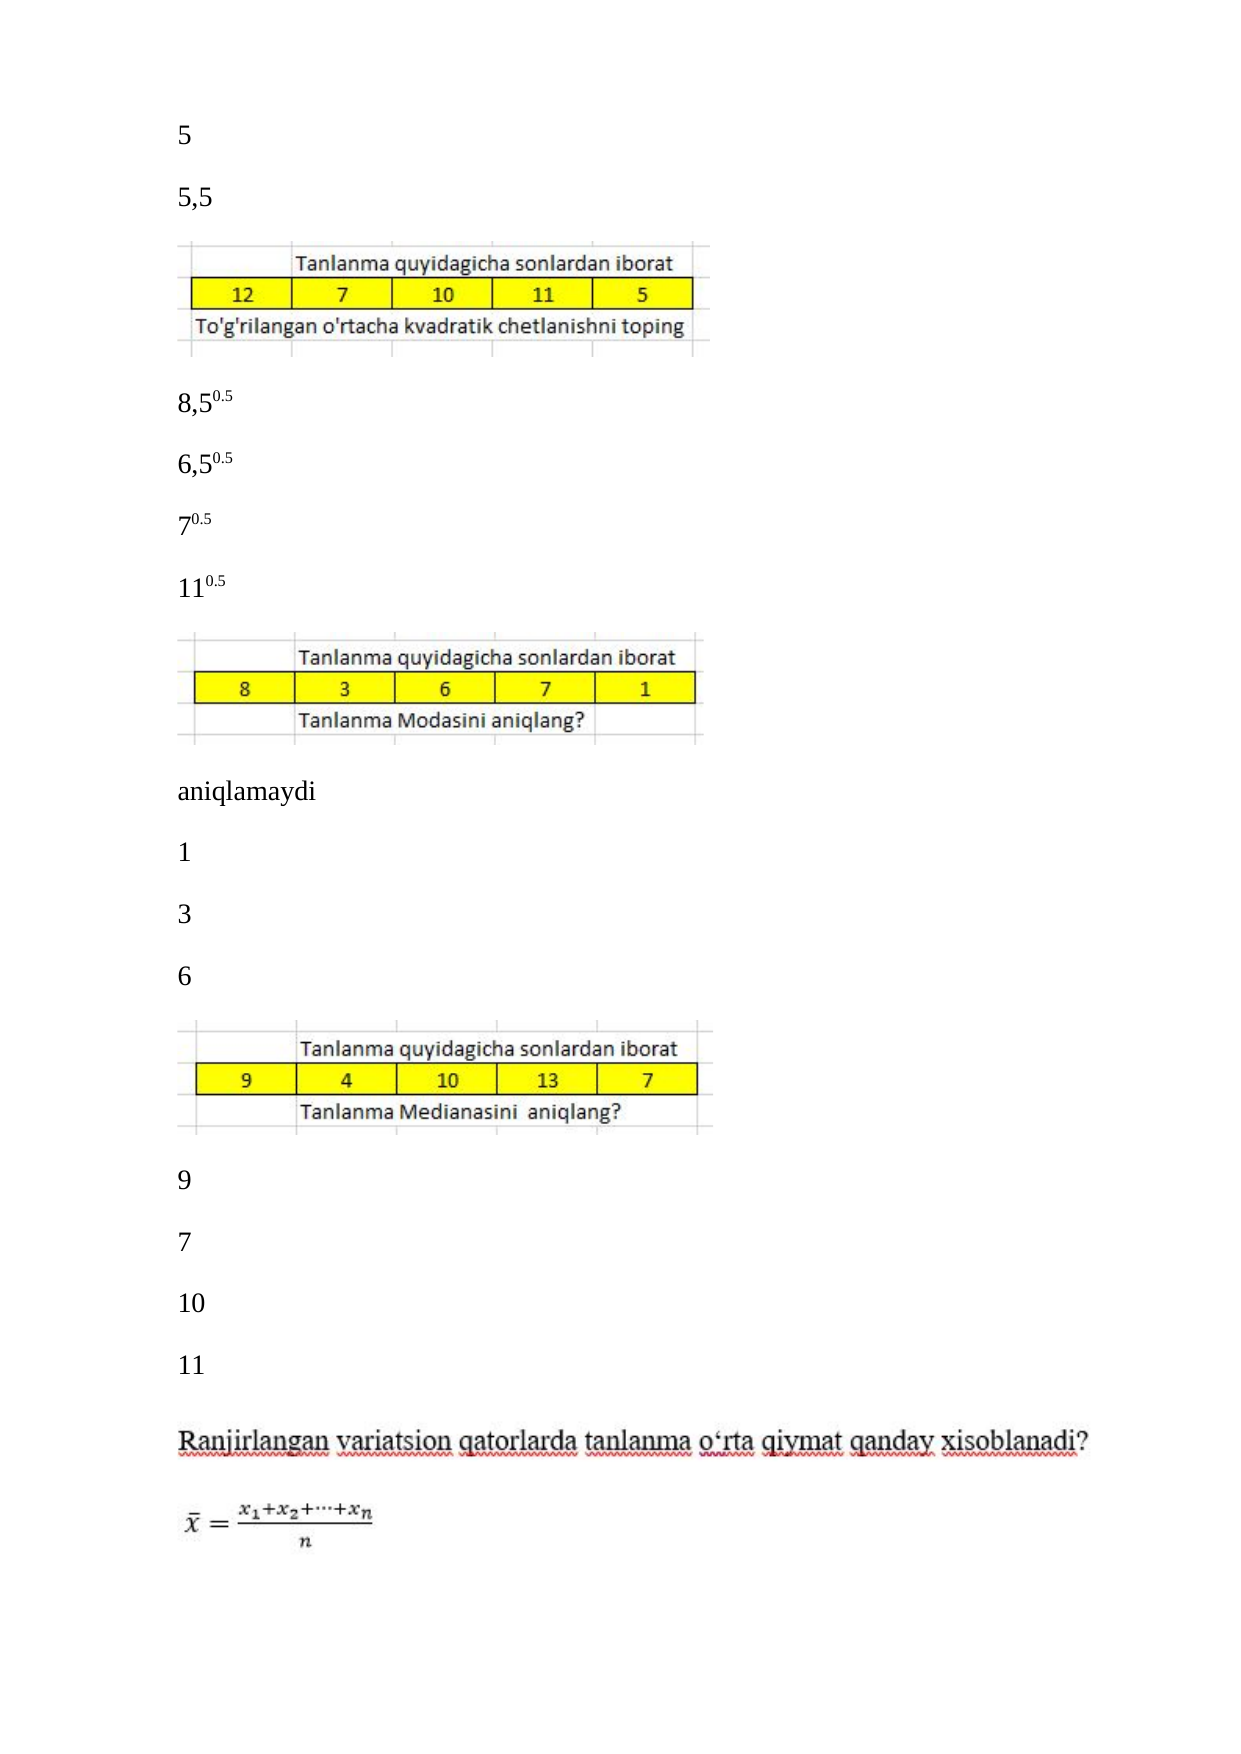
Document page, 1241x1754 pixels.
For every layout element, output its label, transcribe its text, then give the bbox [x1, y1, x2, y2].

text 70.5 [177, 509, 1152, 542]
text 10 [177, 1287, 1152, 1319]
text 3 [177, 897, 1152, 929]
picture [177, 241, 710, 357]
text 11 [177, 1348, 1152, 1381]
text 5 [177, 118, 1152, 151]
text 9 [177, 1163, 1152, 1196]
text 7 [177, 1225, 1152, 1257]
text aniqlamaydi [177, 774, 1152, 806]
picture [177, 1492, 396, 1564]
picture [177, 632, 704, 745]
text 6 [177, 959, 1152, 991]
text 1 [177, 836, 1152, 868]
text 5,5 [177, 180, 1152, 212]
picture [177, 1409, 1103, 1463]
text 110.5 [177, 571, 1152, 603]
picture [177, 1020, 714, 1135]
text 6,50.5 [177, 448, 1152, 480]
text 8,50.5 [177, 386, 1152, 418]
